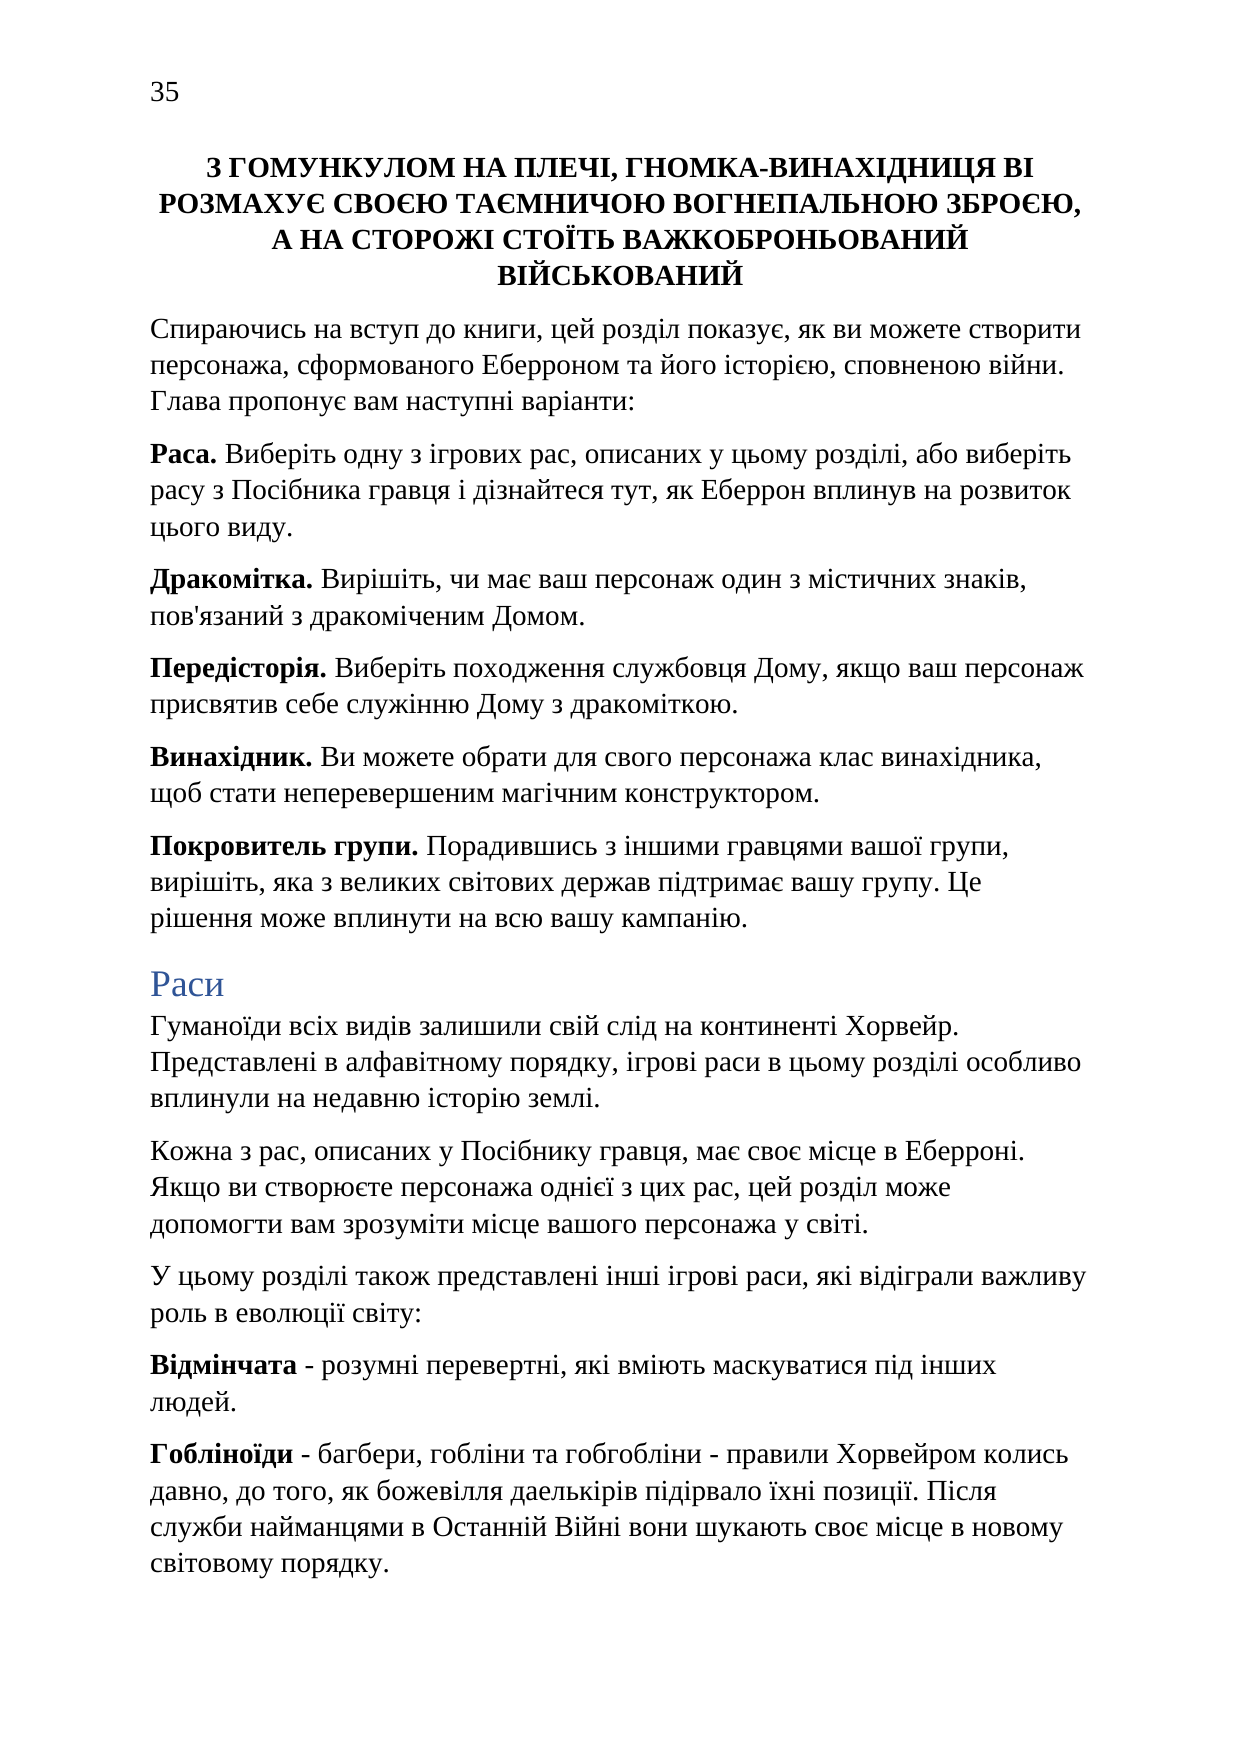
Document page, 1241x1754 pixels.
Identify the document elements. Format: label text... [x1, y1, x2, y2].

text Дракомітка. Вирішіть, чи має ваш персонаж один з містичних знаків, пов'язаний з дракоміченим Домом. [150, 561, 1090, 631]
text Відмінчата - розумні перевертні, які вміють маскуватися під інших людей. [150, 1347, 1090, 1417]
text З ГОМУНКУЛОМ НА ПЛЕЧІ, ГНОМКА-ВИНАХІДНИЦЯ ВІ РОЗМАХУЄ СВОЄЮ ТАЄМНИЧОЮ ВОГНЕПАЛЬНОЮ ЗБРОЄЮ, А НА СТОРОЖІ СТОЇТЬ ВАЖКОБРОНЬОВАНИЙ ВІЙСЬКОВАНИЙ [150, 150, 1090, 292]
text У цьому розділі також представлені інші ігрові раси, які відіграли важливу роль в еволюції світу: [150, 1258, 1090, 1328]
text Винахідник. Ви можете обрати для свого персонажа клас винахідника, щоб стати неперевершеним магічним конструктором. [150, 739, 1090, 809]
text Гуманоїди всіх видів залишили свій слід на континенті Хорвейр. Представлені в алфавітному порядку, ігрові раси в цьому розділі особливо вплинули на недавню історію землі. [150, 1008, 1090, 1114]
text Передісторія. Виберіть походження службовця Дому, якщо ваш персонаж присвятив себе служінню Дому з дракоміткою. [150, 650, 1090, 720]
text Кожна з рас, описаних у Посібнику гравця, має своє місце в Еберроні. Якщо ви створюєте персонажа однієї з цих рас, цей розділ може допомогти вам зрозуміти місце вашого персонажа у світі. [150, 1133, 1090, 1239]
text Покровитель групи. Порадившись з іншими гравцями вашої групи, вирішіть, яка з великих світових держав підтримає вашу групу. Це рішення може вплинути на всю вашу кампанію. [150, 828, 1090, 934]
text Спираючись на вступ до книги, цей розділ показує, як ви можете створити персонажа, сформованого Еберроном та його історією, сповненою війни. Глава пропонує вам наступні варіанти: [150, 311, 1090, 417]
text Раса. Виберіть одну з ігрових рас, описаних у цьому розділі, або виберіть расу з Посібника гравця і дізнайтеся тут, як Еберрон вплинув на розвиток цього виду. [150, 436, 1090, 542]
subtitle Раси [150, 962, 1090, 1005]
text Гобліноїди - багбери, гобліни та гобгобліни - правили Хорвейром колись давно, до того, як божевілля даелькірів підірвало їхні позиції. Після служби найманцями в Останній Війні вони шукають своє місце в новому світовому порядку. [150, 1436, 1090, 1578]
